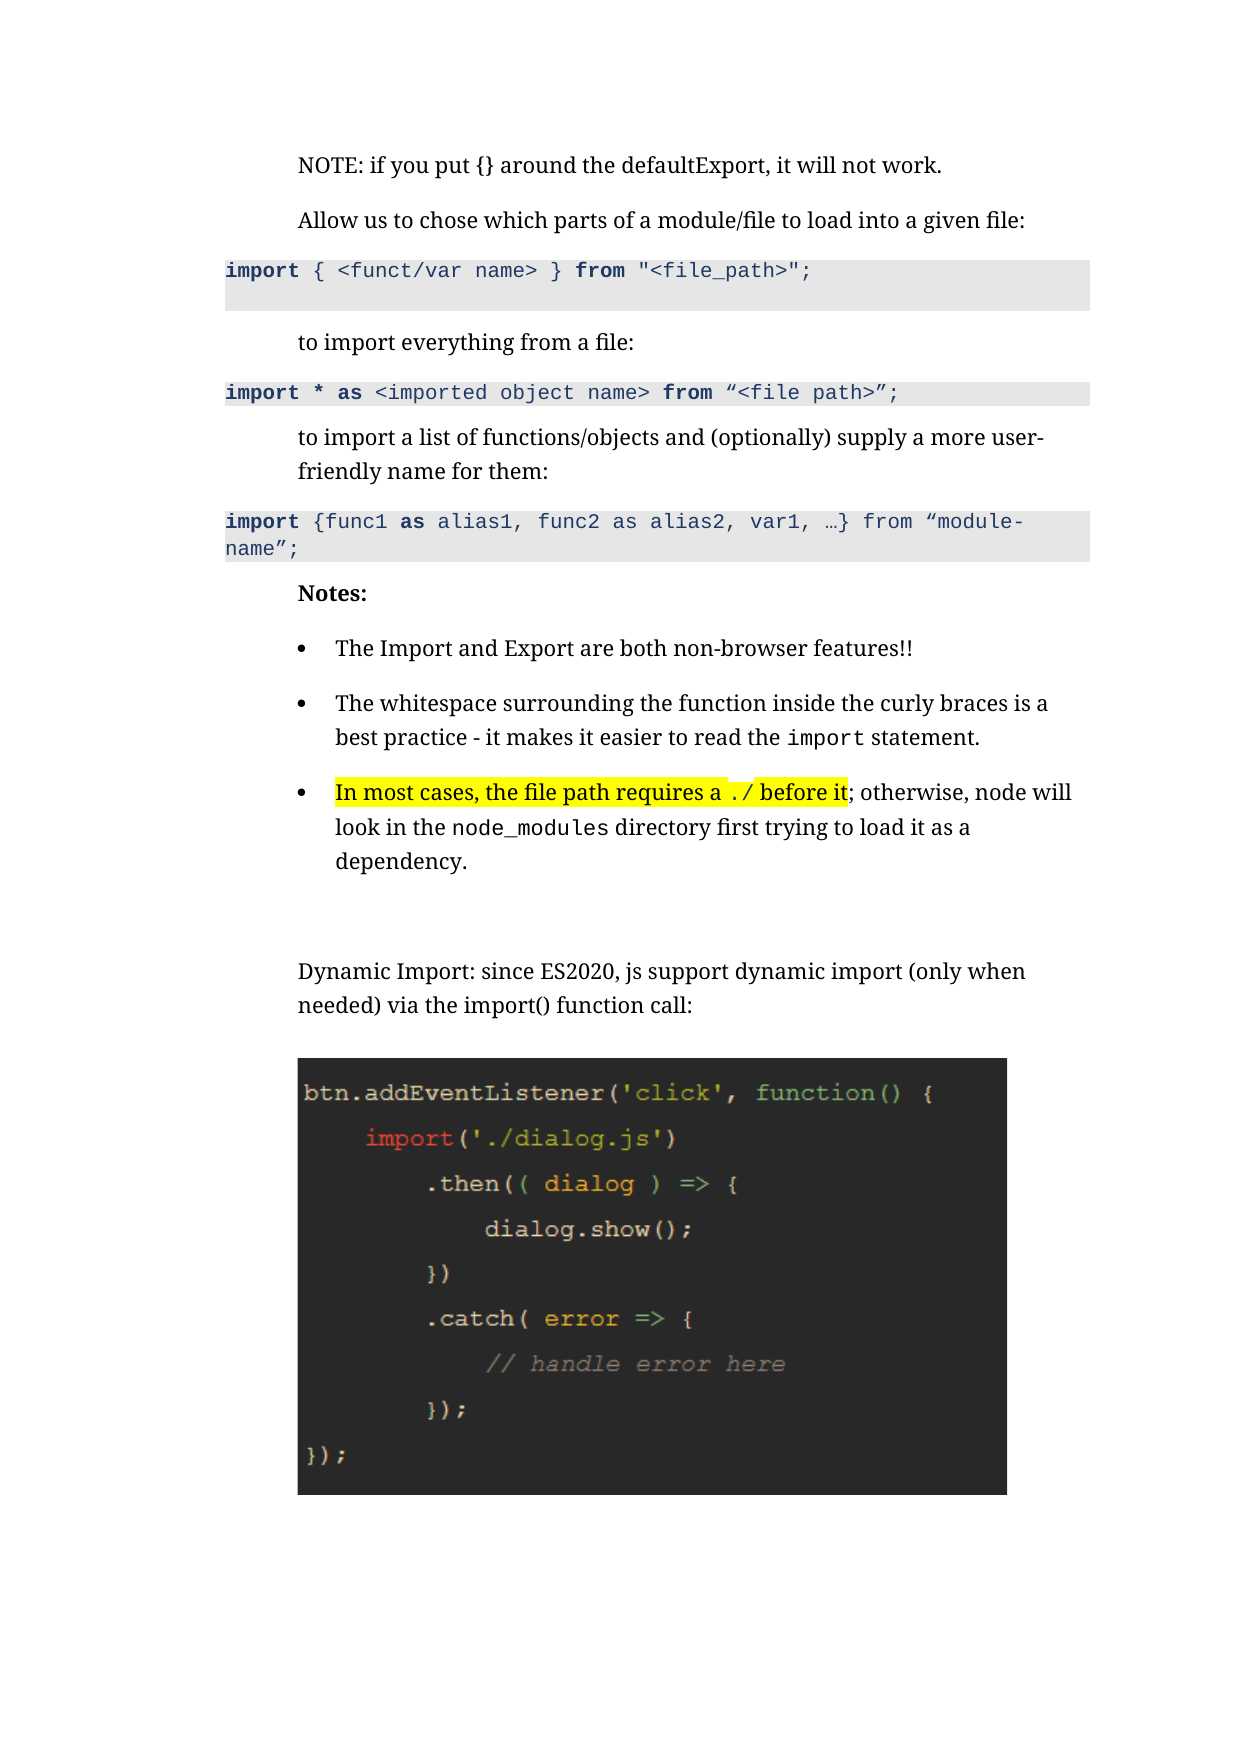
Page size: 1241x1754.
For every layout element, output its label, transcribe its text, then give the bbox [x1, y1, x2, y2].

text import {func1 as alias1, func2 as alias2, var1, …} from “module-name”; [225, 511, 1090, 562]
list The whitespace surrounding the function inside the curly braces is a best practice - it makes it easier to read the import statement. [298, 688, 1090, 752]
text to import everything from a file: [298, 327, 1090, 357]
text Allow us to chose which parts of a module/file to load into a given file: [298, 205, 1090, 235]
text import * as <imported object name> from “<file path>”; [225, 382, 1090, 406]
text to import a list of functions/objects and (optionally) supply a more user-friendly name for them: [298, 422, 1090, 486]
list The Import and Export are both non-browser features!! [298, 633, 1090, 662]
text Notes: [298, 578, 1090, 607]
text import { <funct/var name> } from "<file_path>"; [225, 260, 1090, 311]
text NOTE: if you put {} around the defaultExport, it will not work. [298, 150, 1090, 180]
list In most cases, the file path requires a ./ before it; otherwise, node will look in the node_modules directory first trying to load it as a dependency. [298, 777, 1090, 876]
picture [297, 1058, 1008, 1495]
